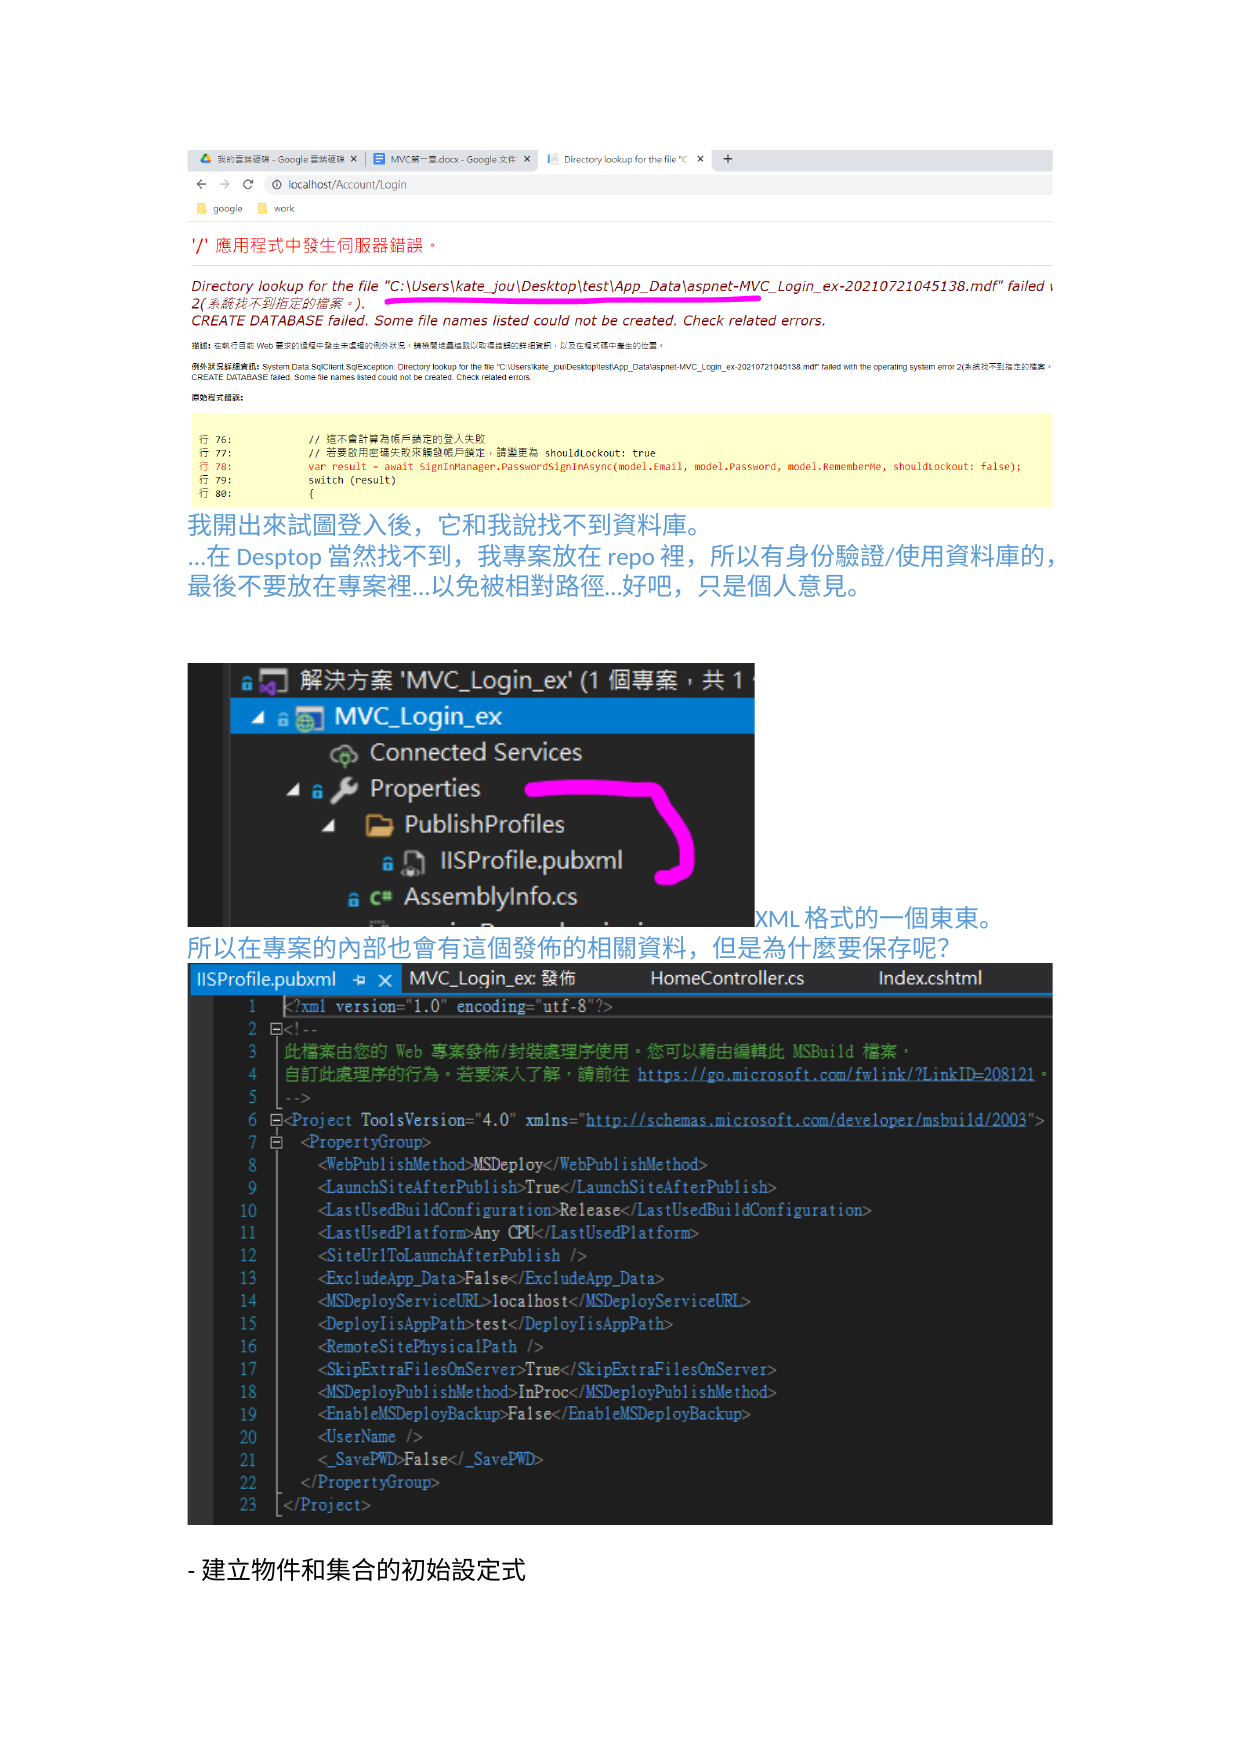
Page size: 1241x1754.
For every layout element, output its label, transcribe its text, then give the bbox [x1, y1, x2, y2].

title - 建立物件和集合的初始設定式 [187, 1555, 1053, 1585]
text 我開出來試圖登入後，它和我說找不到資料庫。 [187, 511, 1053, 541]
text ...在Desptop 當然找不到，我專案放在repo裡，所以有身份驗證/使用資料庫的，最後不要放在專案裡…以免被相對路徑…好吧，只是個人意見。 [187, 541, 1053, 602]
picture [187, 150, 1053, 511]
text 所以在專案的內部也會有這個發佈的相關資料，但是為什麼要保存呢？ [187, 933, 1053, 963]
picture [187, 963, 1053, 1525]
picture [187, 663, 755, 927]
